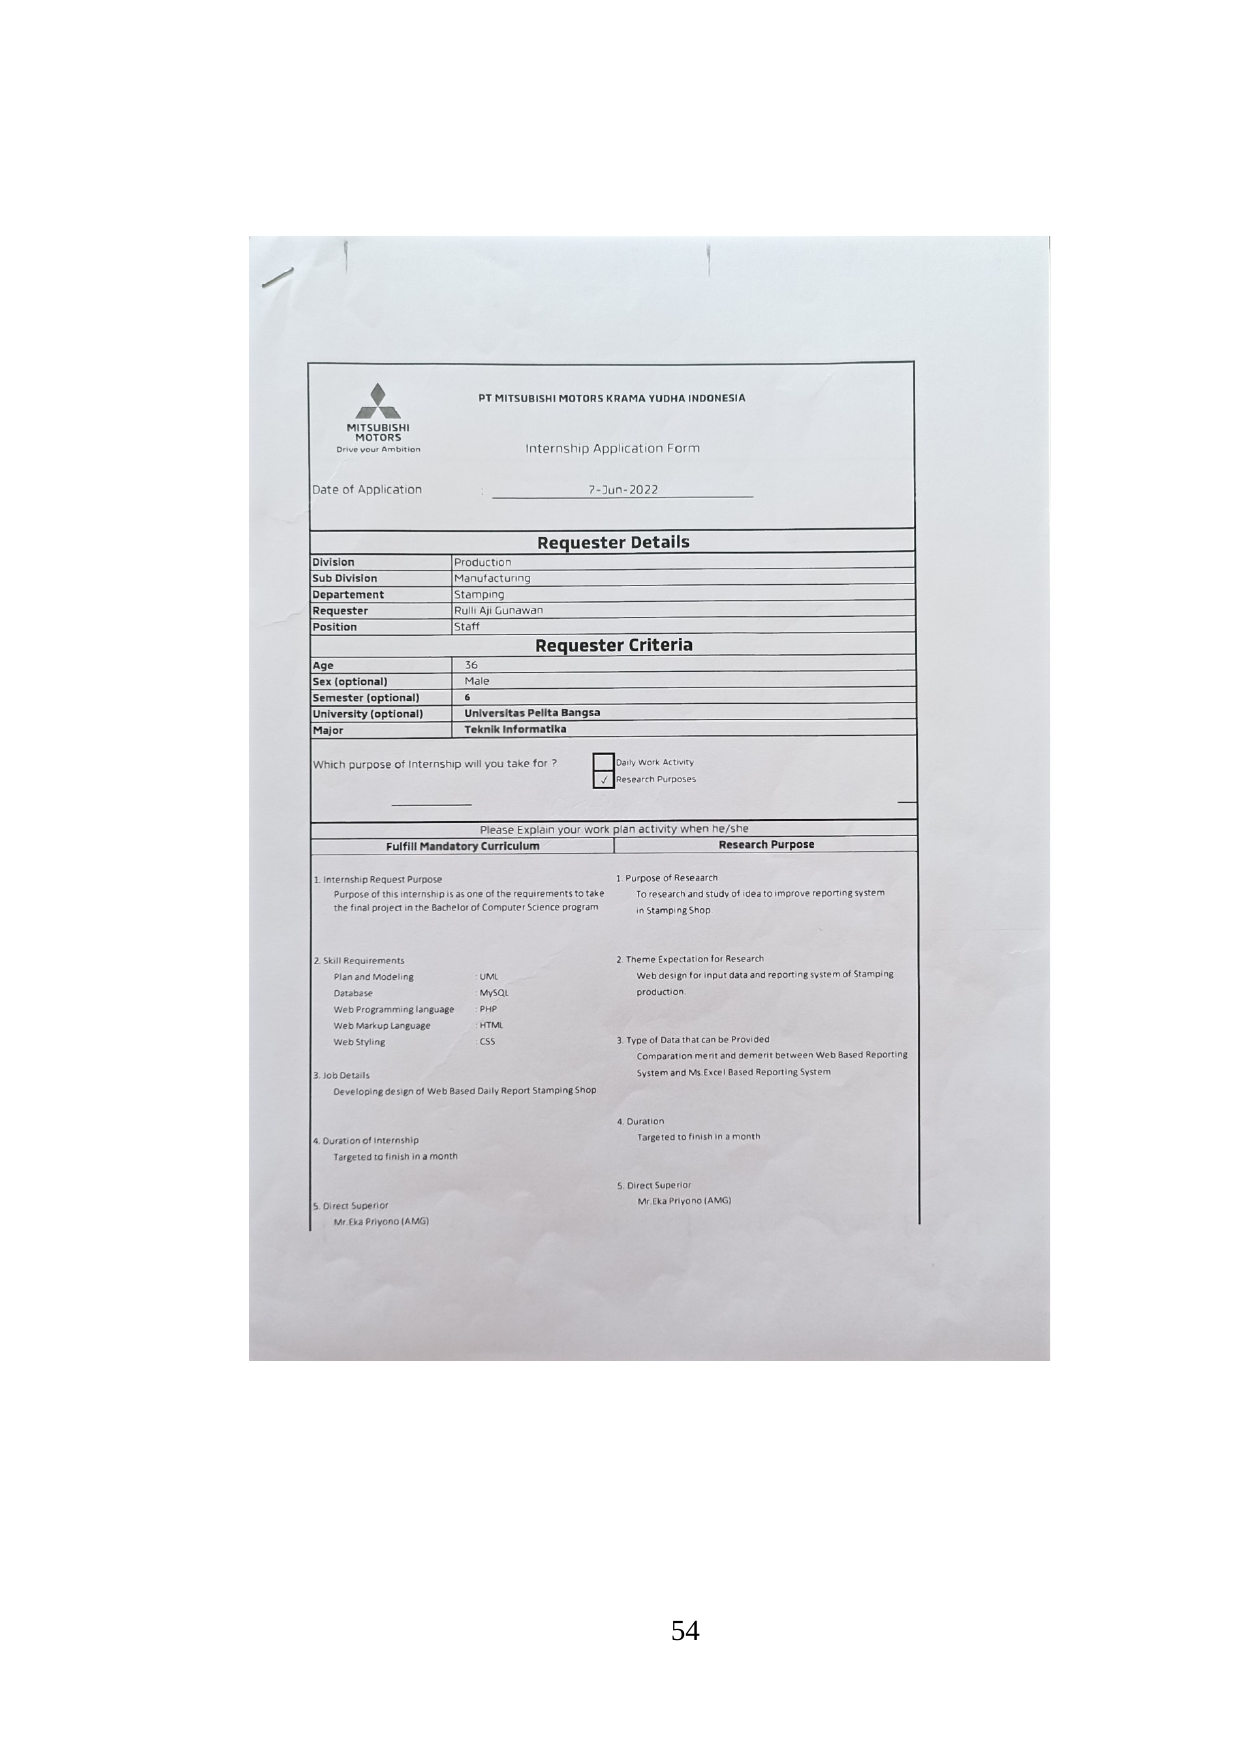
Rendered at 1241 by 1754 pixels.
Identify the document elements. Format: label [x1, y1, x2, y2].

picture [249, 236, 1051, 1361]
